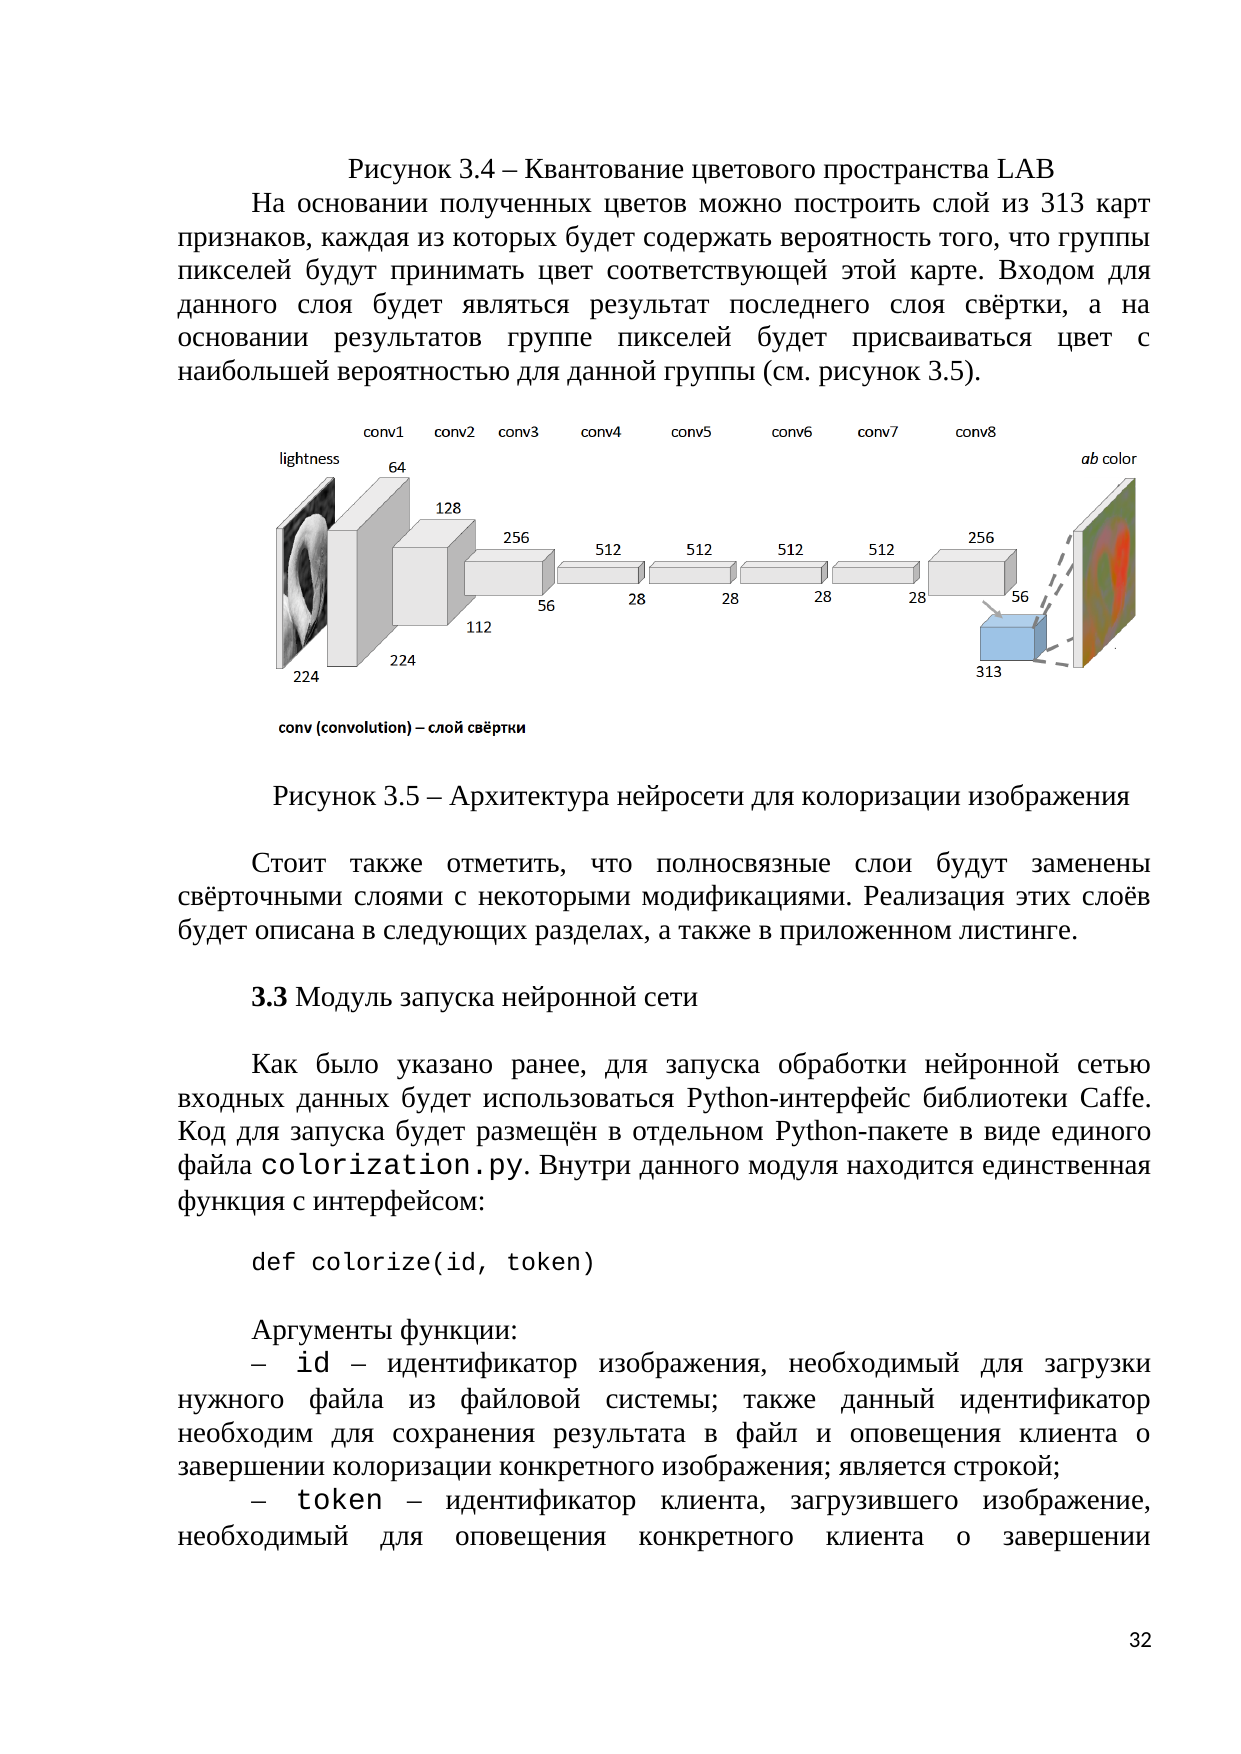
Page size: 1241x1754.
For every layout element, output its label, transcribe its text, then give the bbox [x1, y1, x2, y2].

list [177, 1482, 1152, 1552]
list Аргументы функции: [177, 1312, 1152, 1345]
list def colorize(id, token) [177, 1250, 1152, 1278]
picture [259, 420, 1144, 745]
list Рисунок 3.4 – Квантование цветового пространства LAB [177, 152, 1152, 185]
list Как было указано ранее, для запуска обработки нейронной сетью входных данных будет использоваться Python-интерфейс библиотеки Caffe. Код для запуска будет размещён в отдельном Python-пакете в виде единого файла colorization.py. Внутри данного модуля находится единственная функция с интерфейсом: [177, 1046, 1152, 1216]
list id – идентификатор изображения, необходимый для загрузки нужного файла из файловой системы; также данный идентификатор необходим для сохранения результата в файл и оповещения клиента о завершении колоризации конкретного изображения; является строкой; [177, 1345, 1152, 1482]
list Рисунок 3.5 – Архитектура нейросети для колоризации изображения [177, 778, 1152, 811]
list Стоит также отметить, что полносвязные слои будут заменены свёрточными слоями с некоторыми модификациями. Реализация этих слоёв будет описана в следующих разделах, а также в приложенном листинге. [177, 845, 1152, 946]
list 3.3 Модуль запуска нейронной сети [177, 979, 1152, 1013]
list На основании полученных цветов можно построить слой из 313 карт признаков, каждая из которых будет содержать вероятность того, что группы пикселей будут принимать цвет соответствующей этой карте. Входом для данного слоя будет являться результат последнего слоя свёртки, а на основании результатов группе пикселей будет присваиваться цвет с наибольшей вероятностью для данной группы (см. рисунок 3.5). [177, 185, 1152, 386]
